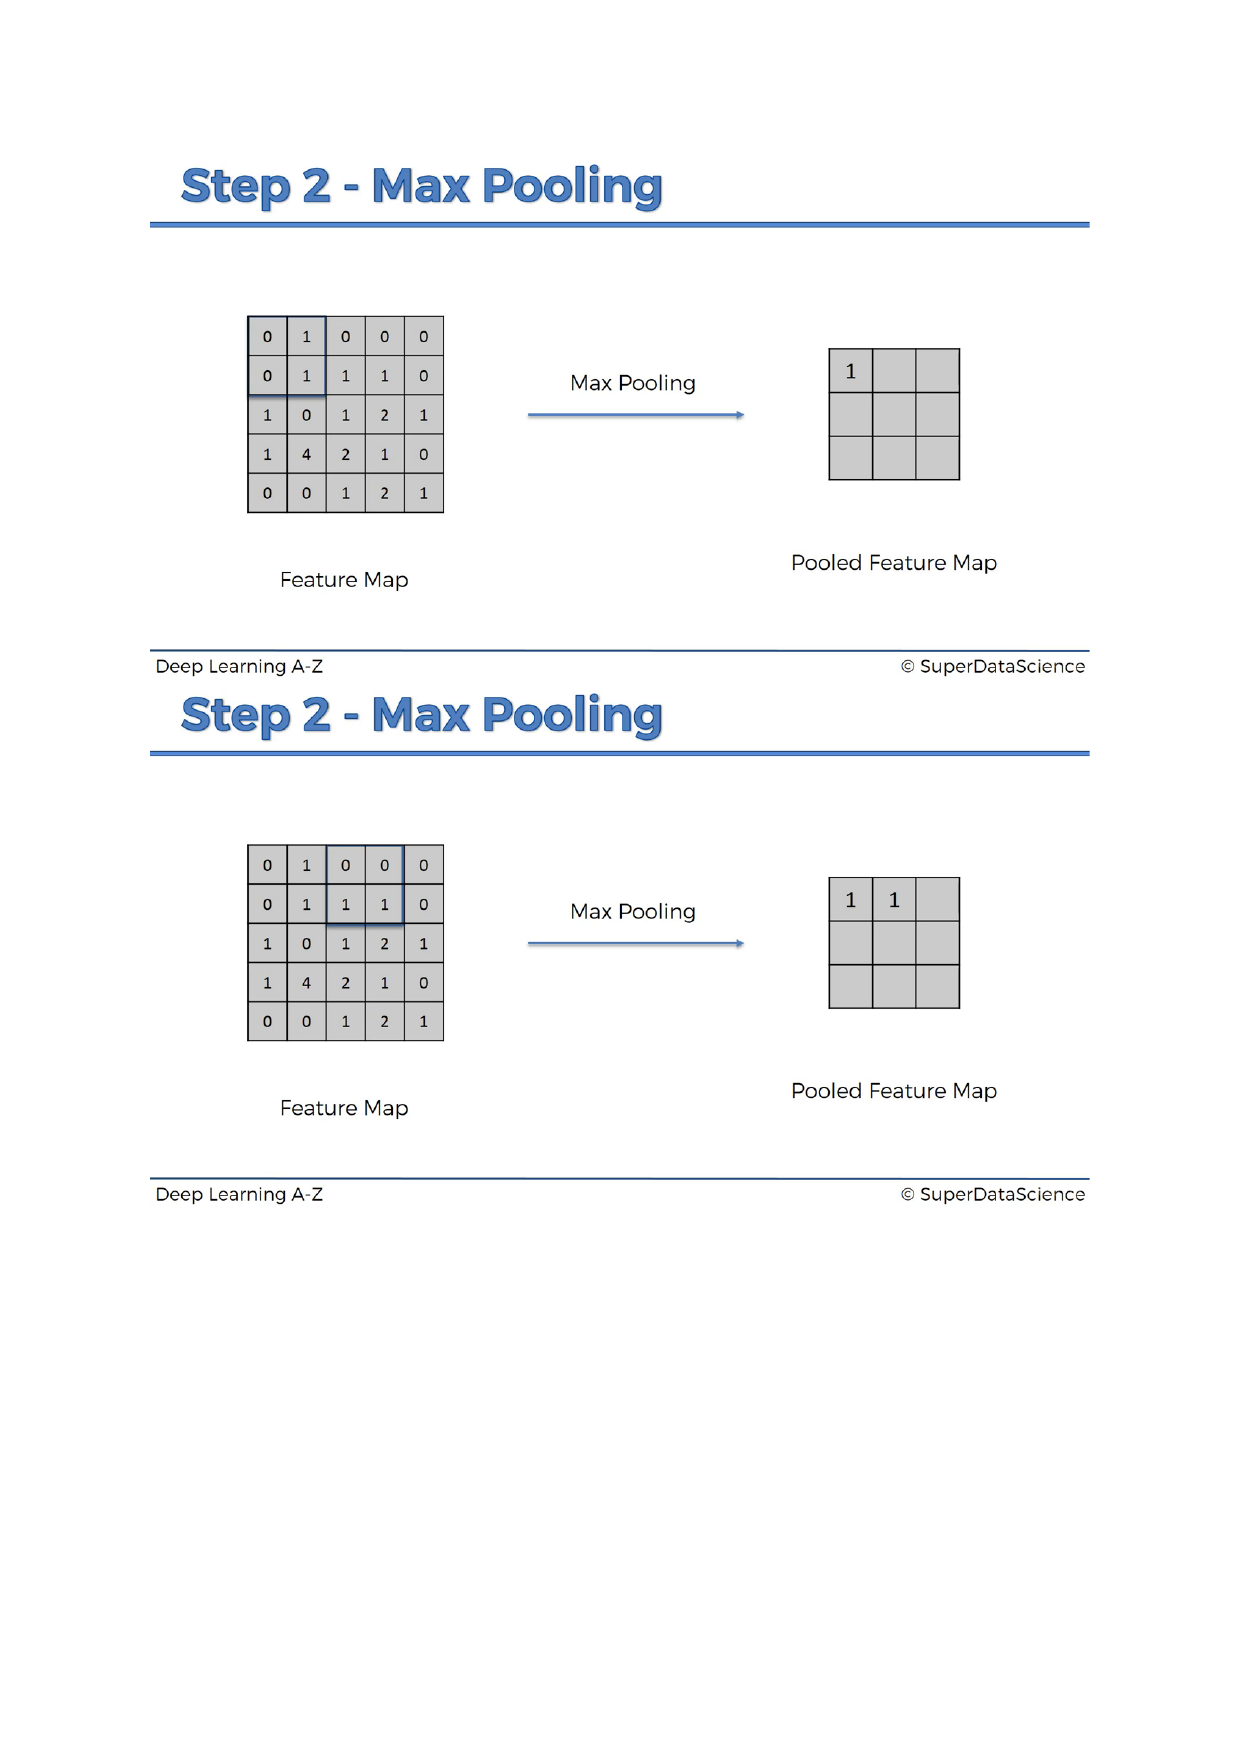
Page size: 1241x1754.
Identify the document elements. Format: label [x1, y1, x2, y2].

picture [150, 150, 1090, 1207]
